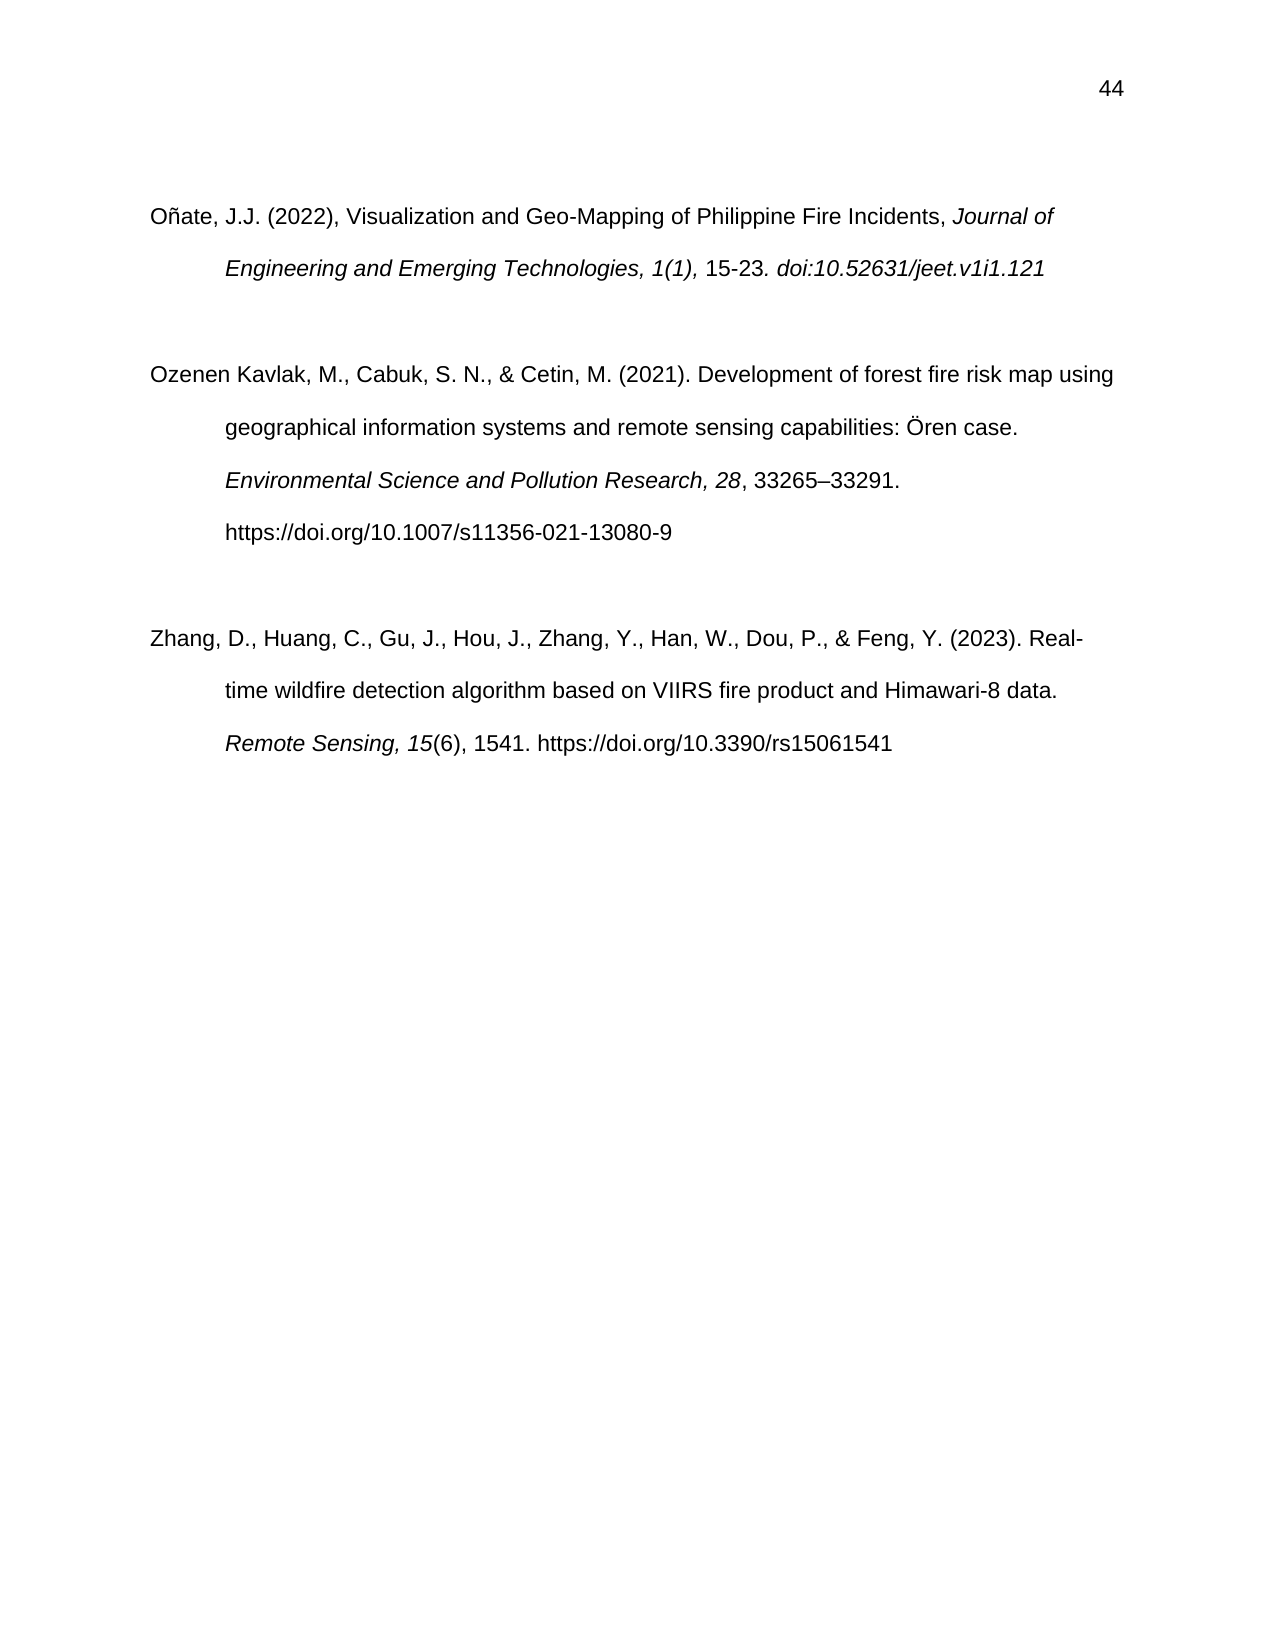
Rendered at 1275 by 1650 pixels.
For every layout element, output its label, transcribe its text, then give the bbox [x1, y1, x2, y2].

text Oñate, J.J. (2022), Visualization and Geo-Mapping of Philippine Fire Incidents, Journal of [150, 203, 1124, 229]
text Zhang, D., Huang, C., Gu, J., Hou, J., Zhang, Y., Han, W., Dou, P., & Feng, Y. (2023). Real- [150, 625, 1124, 651]
text geographical information systems and remote sensing capabilities: Ören case. Environmental Science and Pollution Research, 28, 33265–33291. https://doi.org/10.1007/s11356-021-13080-9 [225, 414, 1124, 546]
text Engineering and Emerging Technologies, 1(1), 15-23. doi:10.52631/jeet.v1i1.121 [150, 255, 1124, 282]
text time wildfire detection algorithm based on VIIRS fire product and Himawari-8 data. Remote Sensing, 15(6), 1541. https://doi.org/10.3390/rs15061541 [225, 677, 1124, 756]
text Ozenen Kavlak, M., Cabuk, S. N., & Cetin, M. (2021). Development of forest fire risk map using [150, 361, 1124, 387]
